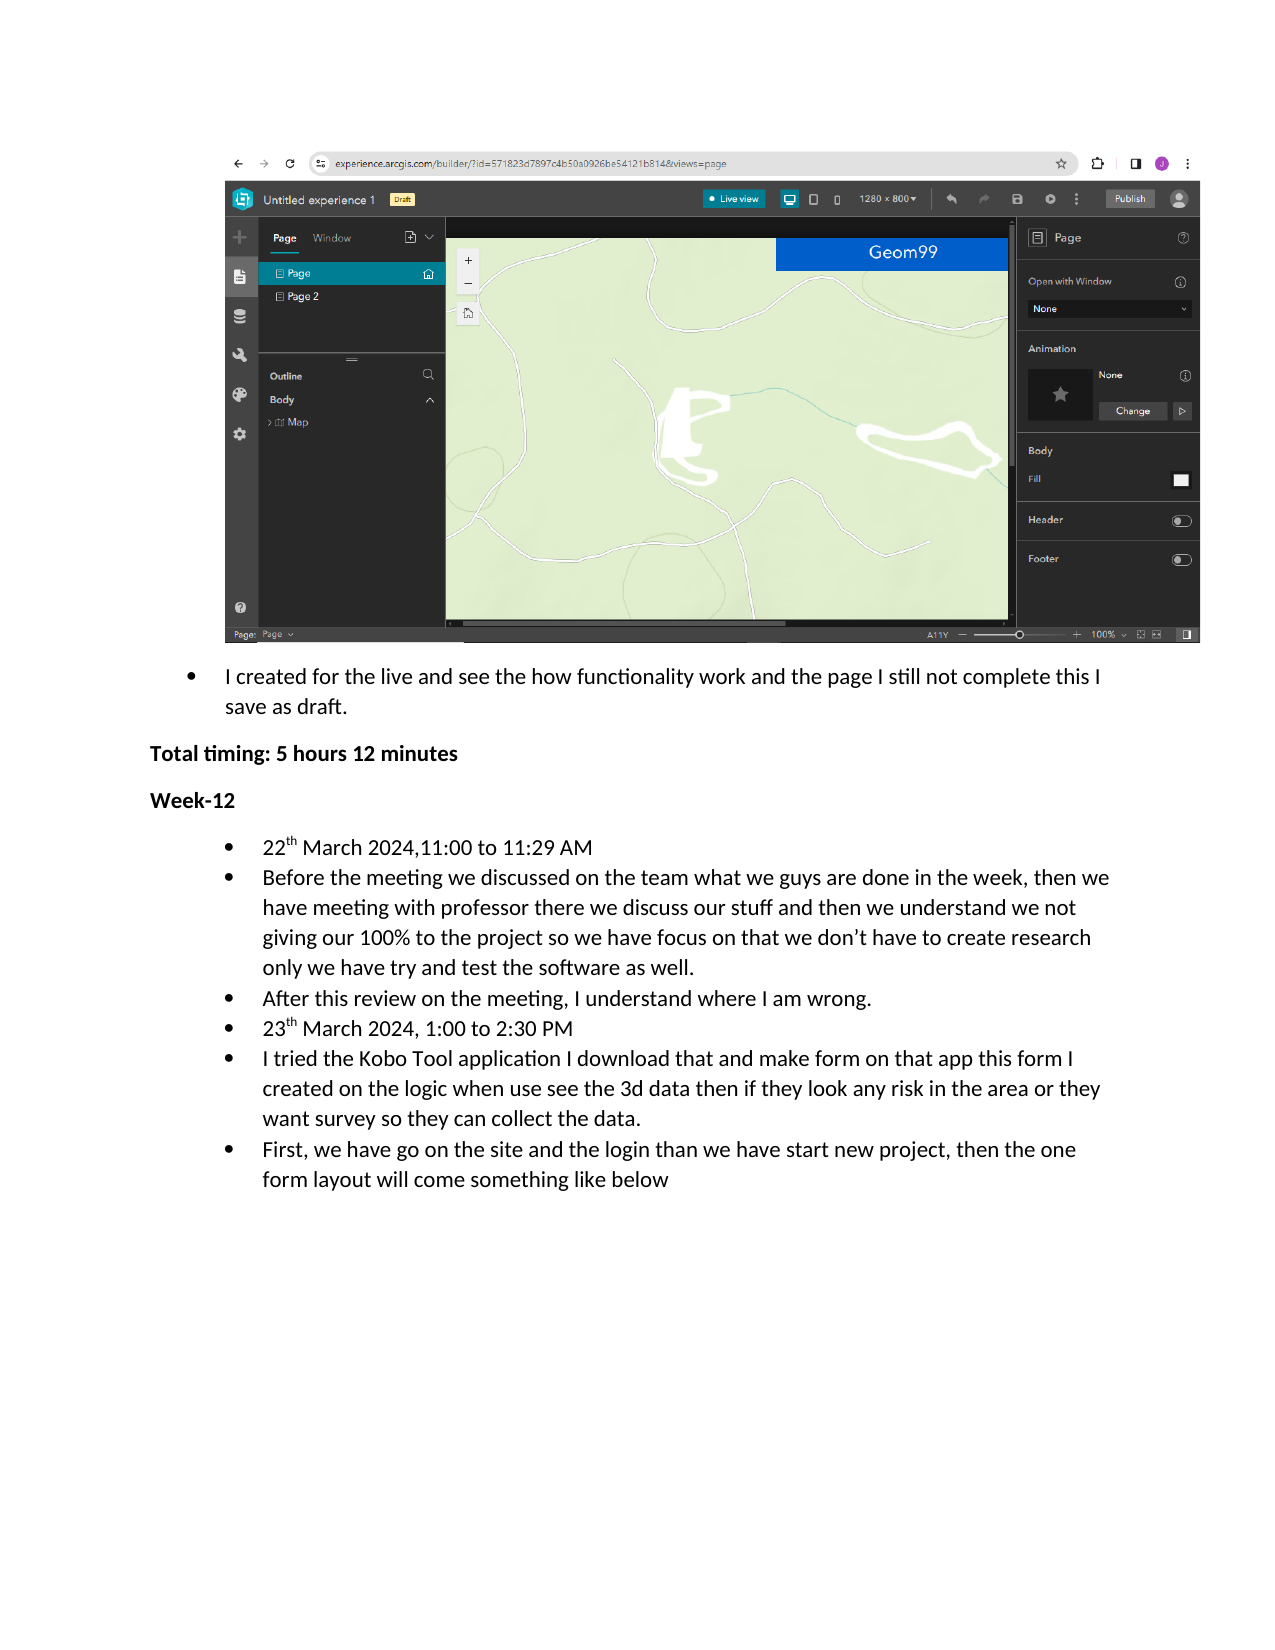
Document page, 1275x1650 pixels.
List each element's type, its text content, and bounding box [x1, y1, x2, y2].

list I created for the live and see the how functionality work and the page I still not complete this I save as draft. [187, 662, 1125, 720]
list 23th March 2024, 1:00 to 2:30 PM [225, 1014, 1125, 1042]
text Week-12 [150, 786, 1125, 814]
list Before the meeting we discussed on the team what we guys are done in the week, then we have meeting with professor there we discuss our stuff and then we understand we not giving our 100% to the project so we have focus on that we don’t have to create research only we have try and test the software as well. [225, 863, 1125, 981]
list 22th March 2024,11:00 to 11:29 AM [225, 833, 1125, 861]
list I tried the Kobo Tool application I download that and make form on that app this form I created on the logic when use see the 3d data then if they look any risk in the area or they want survey so they can collect the data. [225, 1044, 1125, 1132]
text Total timing: 5 hours 12 minutes [150, 739, 1125, 767]
list After this review on the meeting, I understand where I am wrong. [225, 984, 1125, 1012]
picture [225, 150, 1200, 643]
list First, we have go on the site and the login than we have start new project, then the one form layout will come something like below [225, 1135, 1125, 1193]
